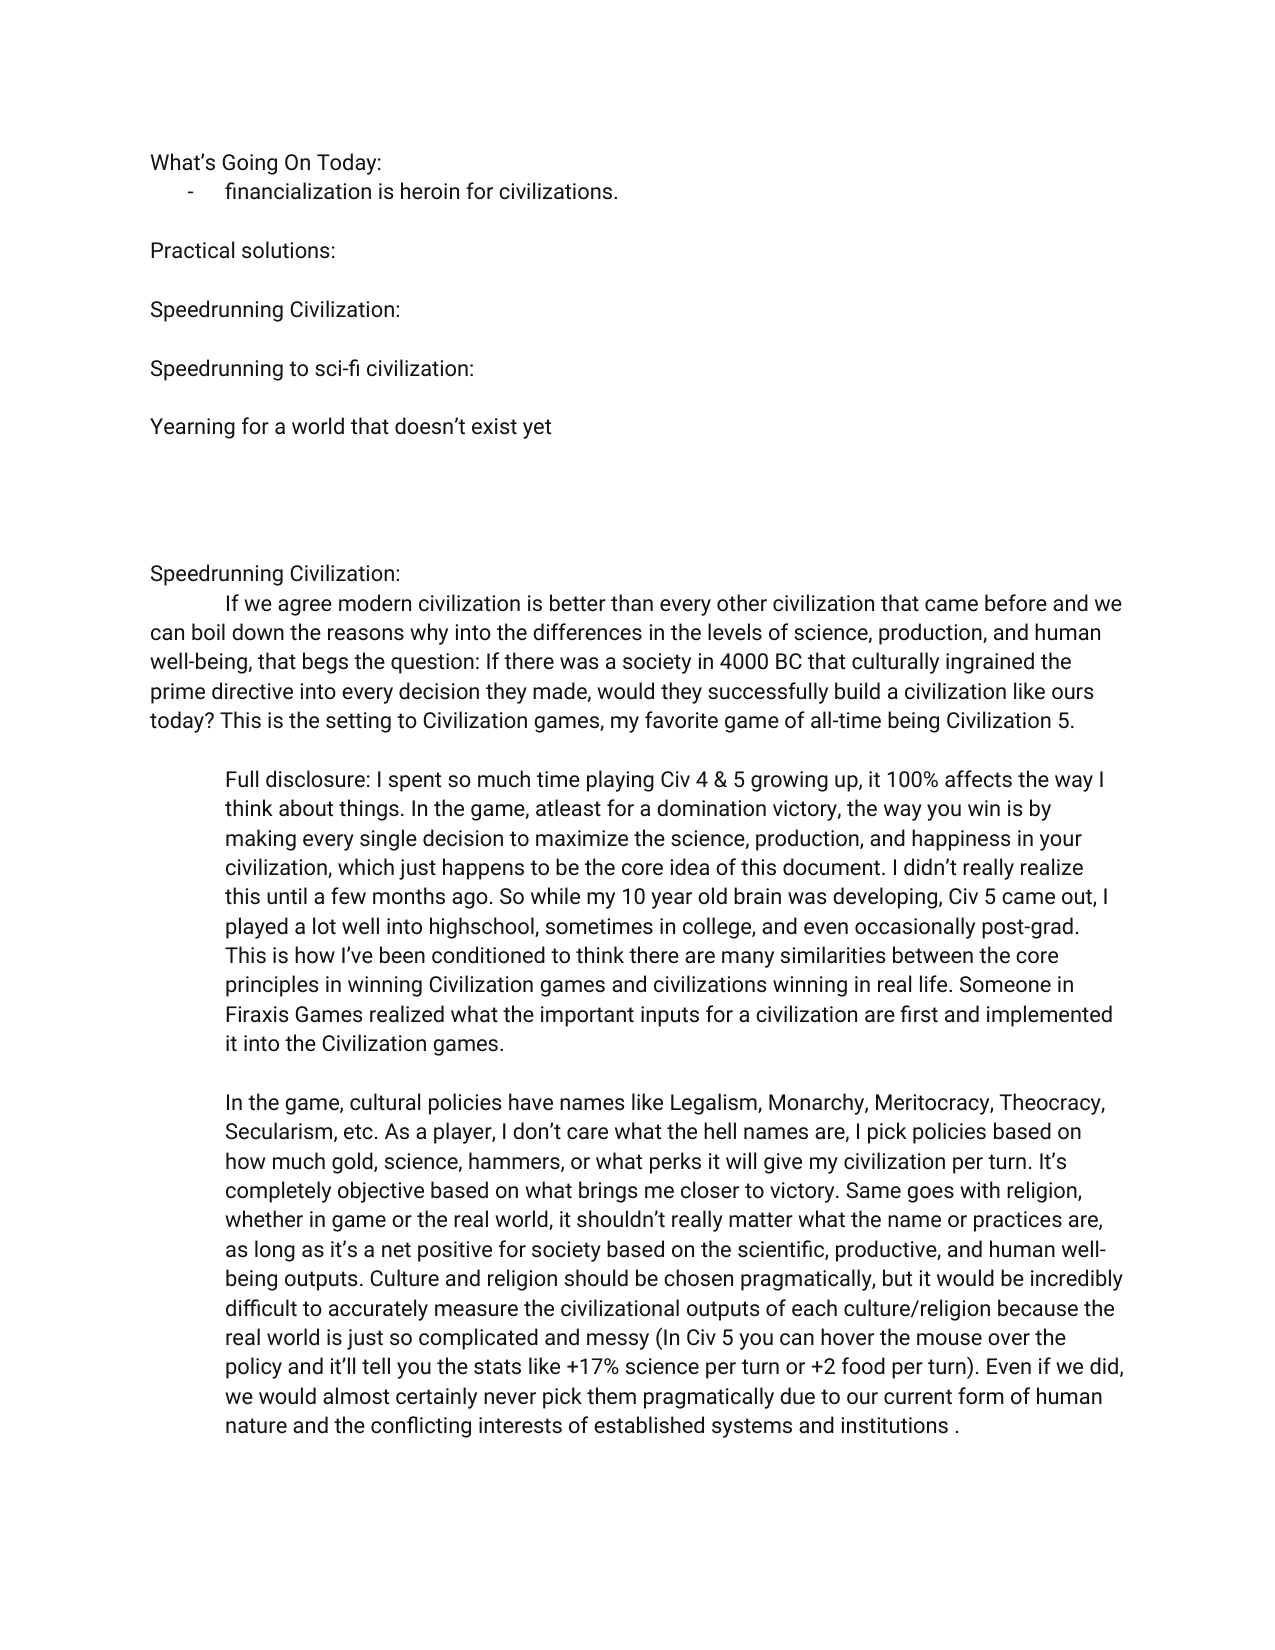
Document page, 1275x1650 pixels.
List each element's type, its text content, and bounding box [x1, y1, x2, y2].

text Speedrunning to sci-fi civilization: [150, 356, 1125, 381]
text In the game, cultural policies have names like Legalism, Monarchy, Meritocracy, Theocracy, Secularism, etc. As a player, I don’t care what the hell names are, I pick policies based on how much gold, science, hammers, or what perks it will give my civilization per turn. It’s completely objective based on what brings me closer to victory. Same goes with religion, whether in game or the real world, it shouldn’t really matter what the name or practices are, as long as it’s a net positive for society based on the scientific, productive, and human well-being outputs. Culture and religion should be chosen pragmatically, but it would be incredibly difficult to accurately measure the civilizational outputs of each culture/religion because the real world is just so complicated and messy (In Civ 5 you can hover the mouse over the policy and it’ll tell you the stats like +17% science per turn or +2 food per turn). Even if we did, we would almost certainly never pick them pragmatically due to our current form of human nature and the conflicting interests of established systems and institutions . [225, 1090, 1125, 1439]
text Speedrunning Civilization: [150, 297, 1125, 322]
text If we agree modern civilization is better than every other civilization that came before and we can boil down the reasons why into the differences in the levels of science, production, and human well-being, that begs the question: If there was a society in 4000 BC that culturally ingrained the prime directive into every decision they made, would they successfully build a civilization like ours today? This is the setting to Civilization games, my favorite game of all-time being Civilization 5. [150, 591, 1125, 734]
text What’s Going On Today: [150, 150, 1125, 176]
text Yearning for a world that doesn’t exist yet [150, 414, 1125, 440]
list financialization is heroin for civilizations. [187, 179, 1125, 205]
text Speedrunning Civilization: [150, 561, 1125, 587]
text Full disclosure: I spent so much time playing Civ 4 & 5 growing up, it 100% affects the way I think about things. In the game, atleast for a domination victory, the way you win is by making every single decision to maximize the science, production, and happiness in your civilization, which just happens to be the core idea of this document. I didn’t really realize this until a few months ago. So while my 10 year old brain was developing, Civ 5 came out, I played a lot well into highschool, sometimes in college, and even occasionally post-grad. This is how I’ve been conditioned to think there are many similarities between the core principles in winning Civilization games and civilizations winning in real life. Someone in Firaxis Games realized what the important inputs for a civilization are first and implemented it into the Civilization games. [225, 767, 1125, 1057]
text Practical solutions: [150, 238, 1125, 264]
